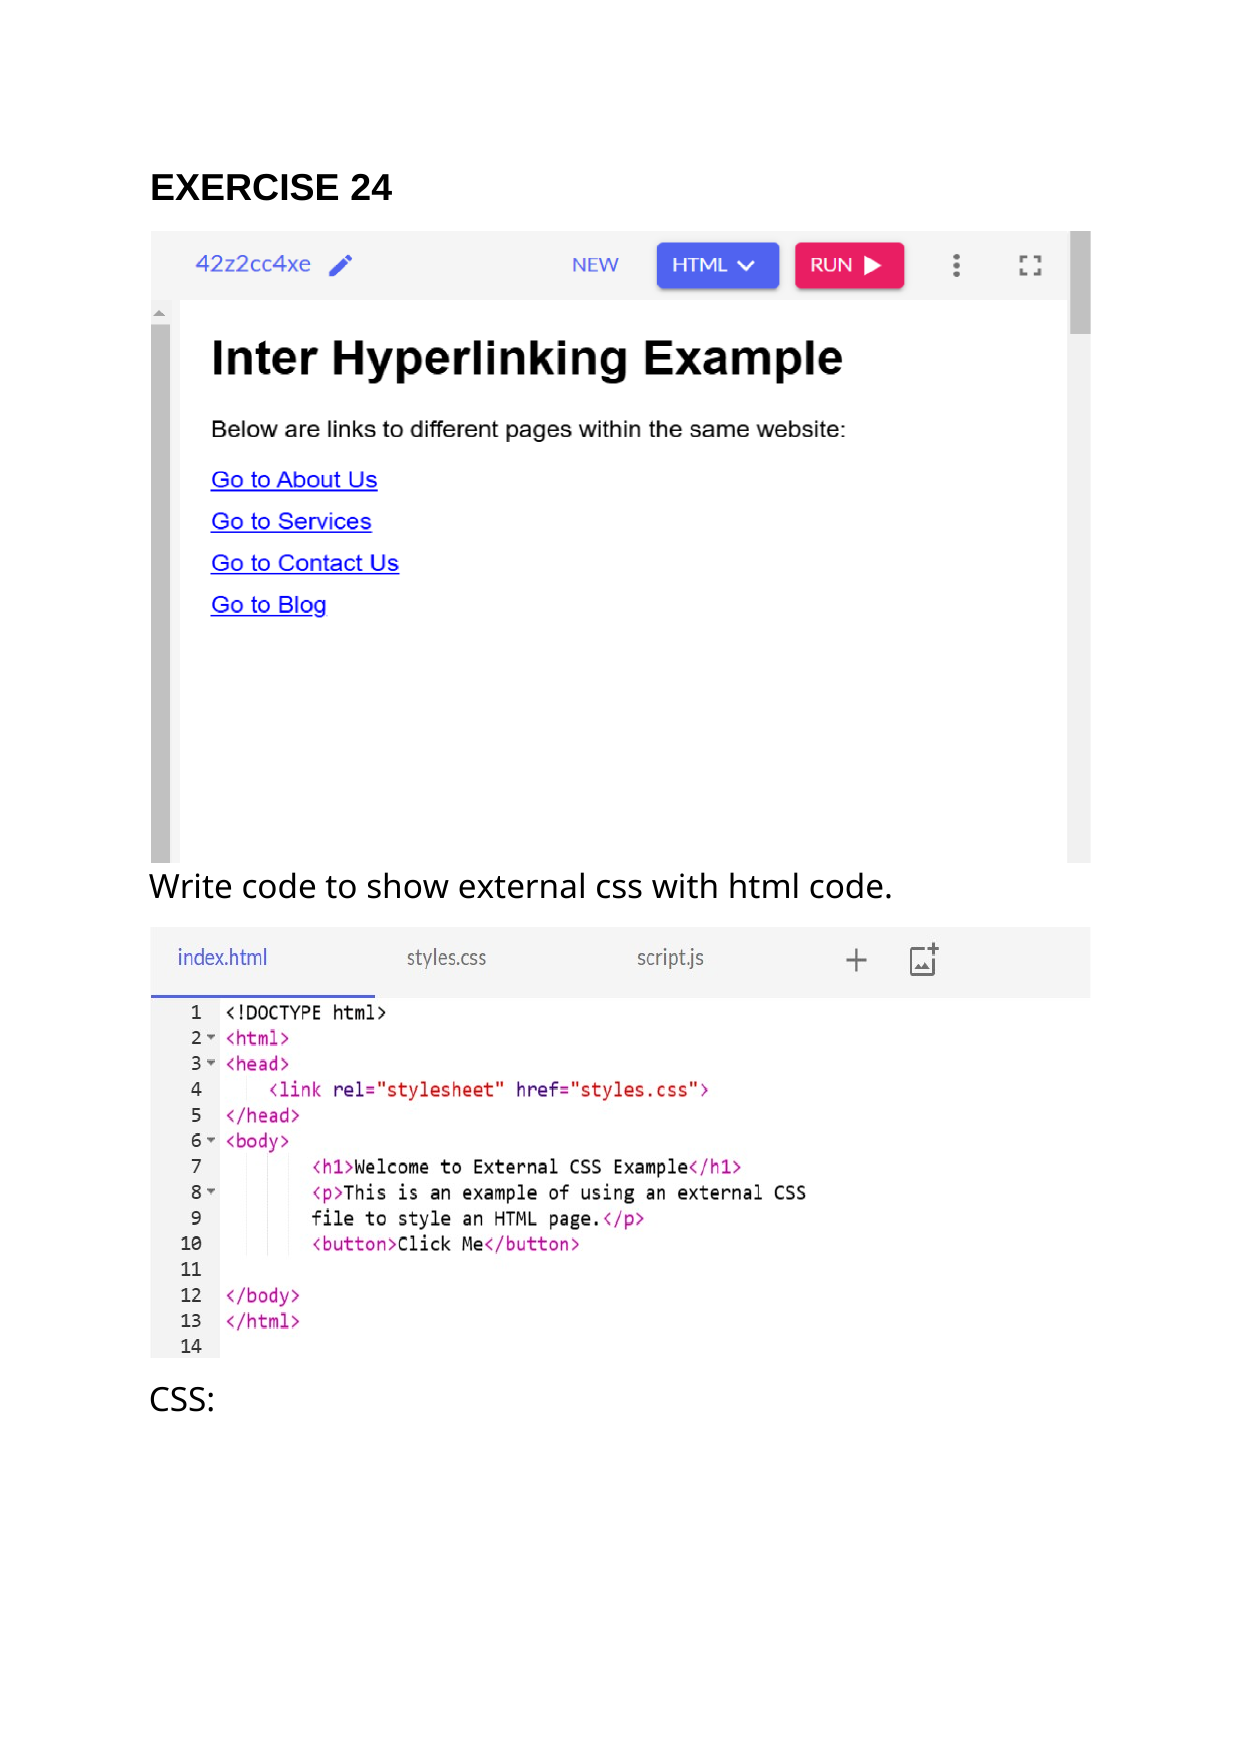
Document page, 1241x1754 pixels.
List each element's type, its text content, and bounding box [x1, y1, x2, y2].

text Write code to show external css with html code. [148, 862, 1092, 908]
picture [150, 230, 1091, 863]
text CSS: [148, 1376, 1092, 1421]
picture [150, 927, 1091, 1358]
